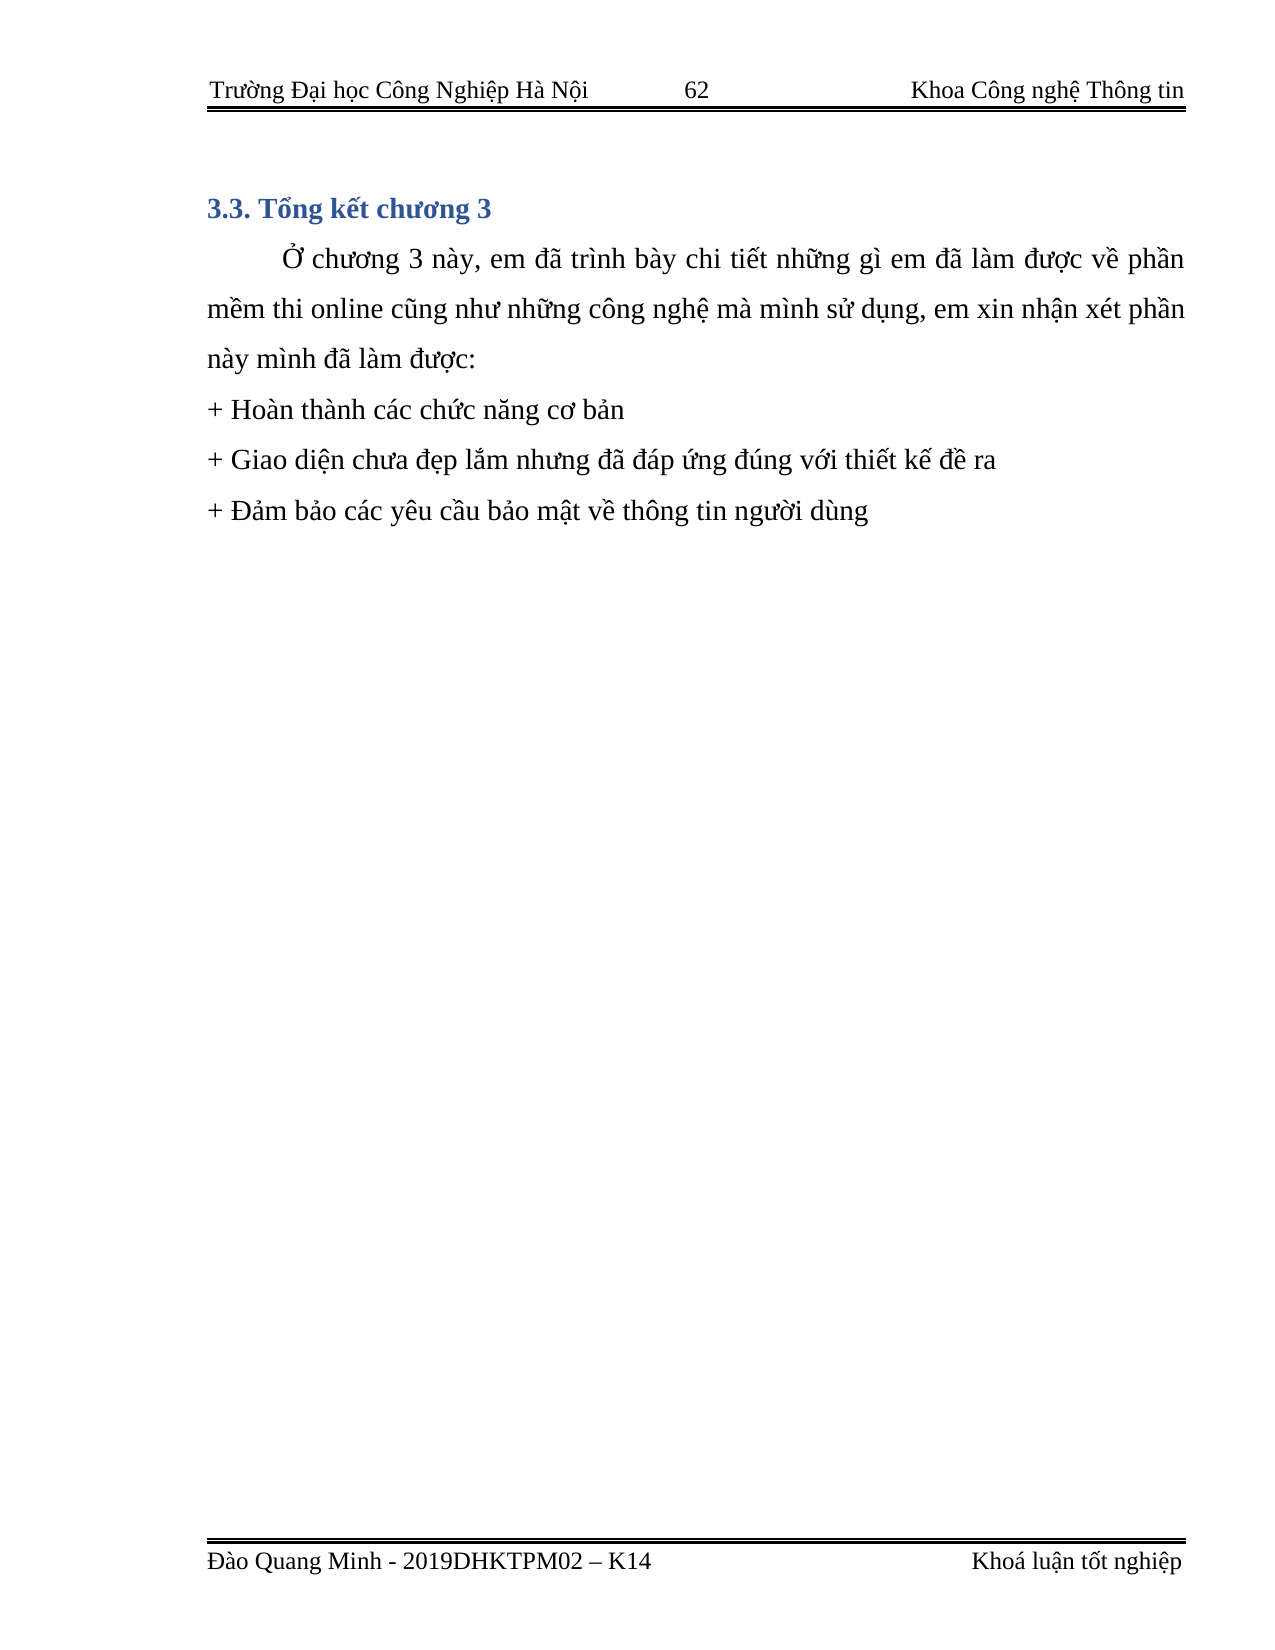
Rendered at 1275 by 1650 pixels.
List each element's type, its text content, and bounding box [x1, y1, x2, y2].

subtitle 3.3. Tổng kết chương 3 [207, 191, 1186, 224]
text + Hoàn thành các chức năng cơ bản [207, 392, 1186, 426]
text + Giao diện chưa đẹp lắm nhưng đã đáp ứng đúng với thiết kế đề ra [207, 442, 1186, 476]
text + Đảm bảo các yêu cầu bảo mật về thông tin người dùng [207, 493, 1186, 526]
text Ở chương 3 này, em đã trình bày chi tiết những gì em đã làm được về phần mềm thi online cũng như những công nghệ mà mình sử dụng, em xin nhận xét phần này mình đã làm được: [207, 241, 1186, 375]
